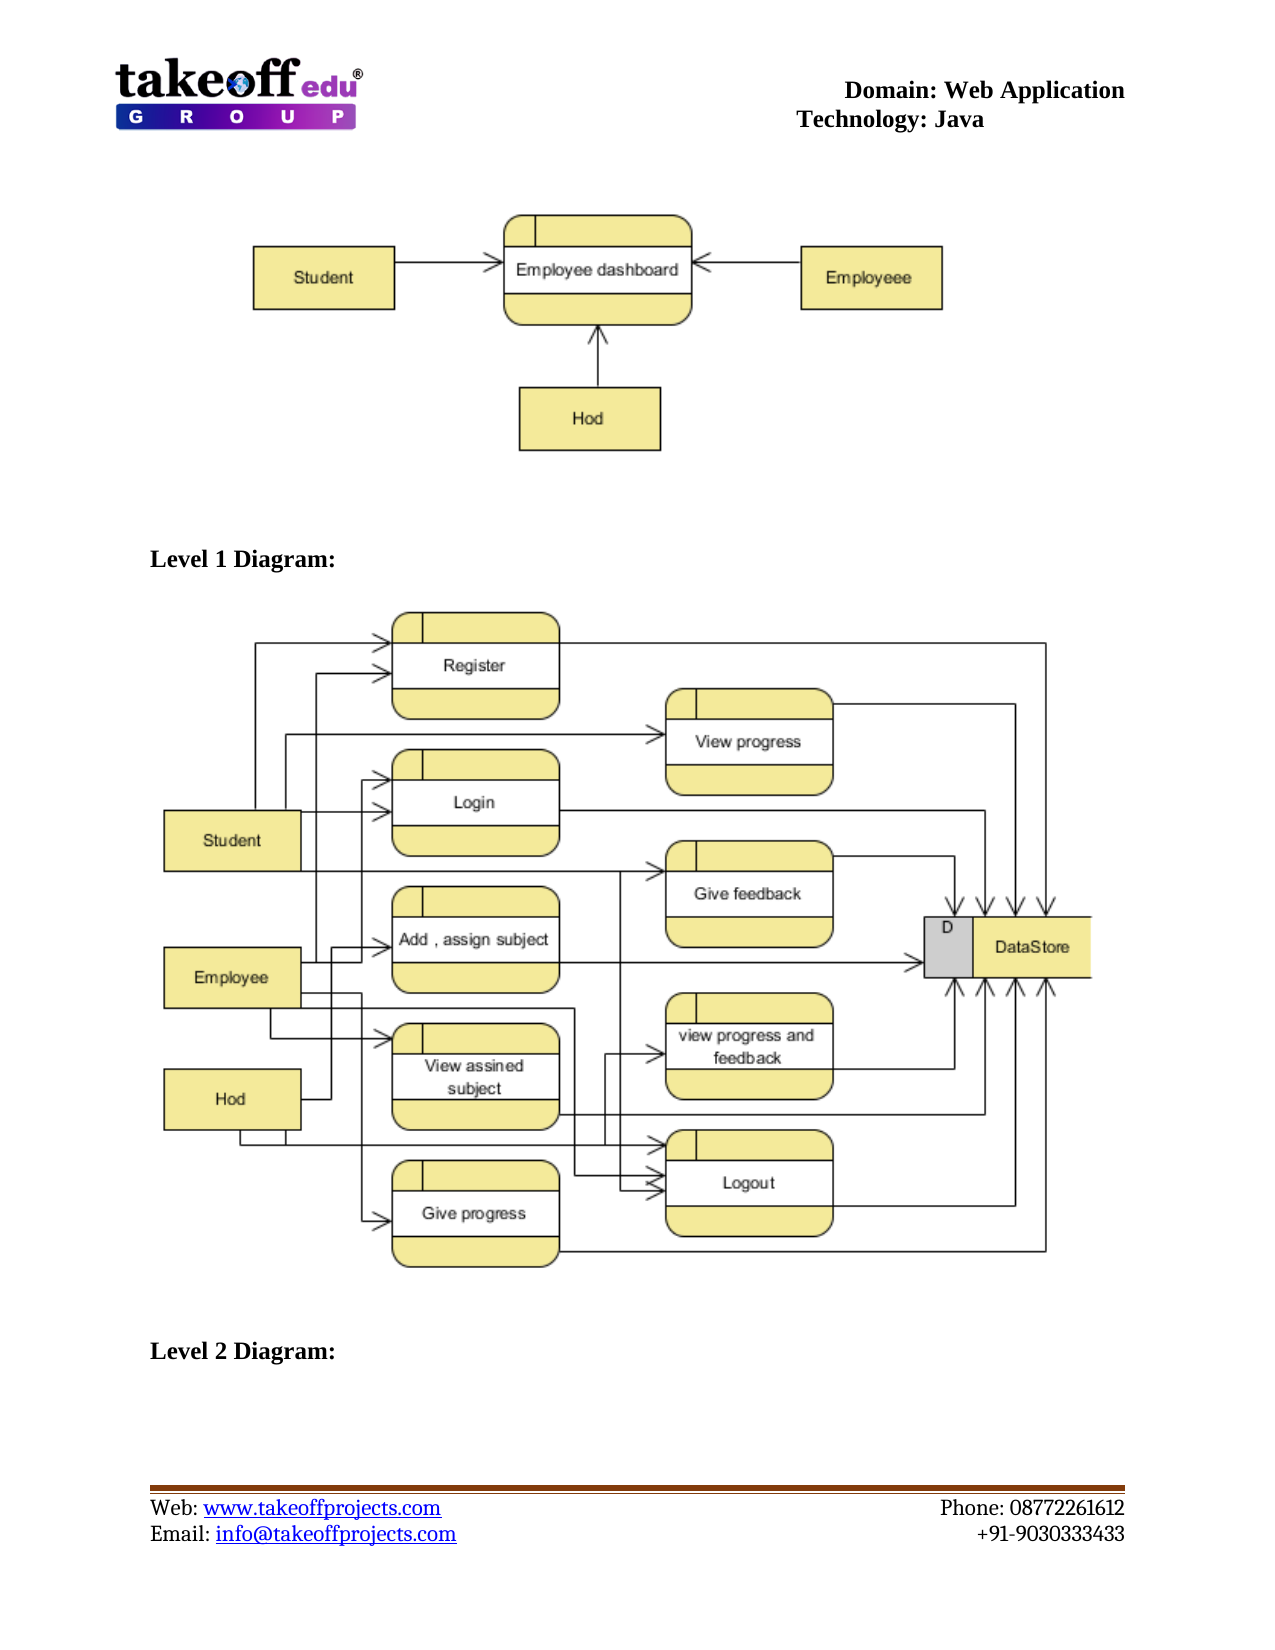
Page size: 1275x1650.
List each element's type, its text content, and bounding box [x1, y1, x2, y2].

picture [112, 53, 366, 140]
text Level 2 Diagram: [150, 1336, 1125, 1365]
picture [225, 160, 987, 514]
text Level 1 Diagram: [150, 544, 1125, 573]
picture [150, 604, 1125, 1306]
